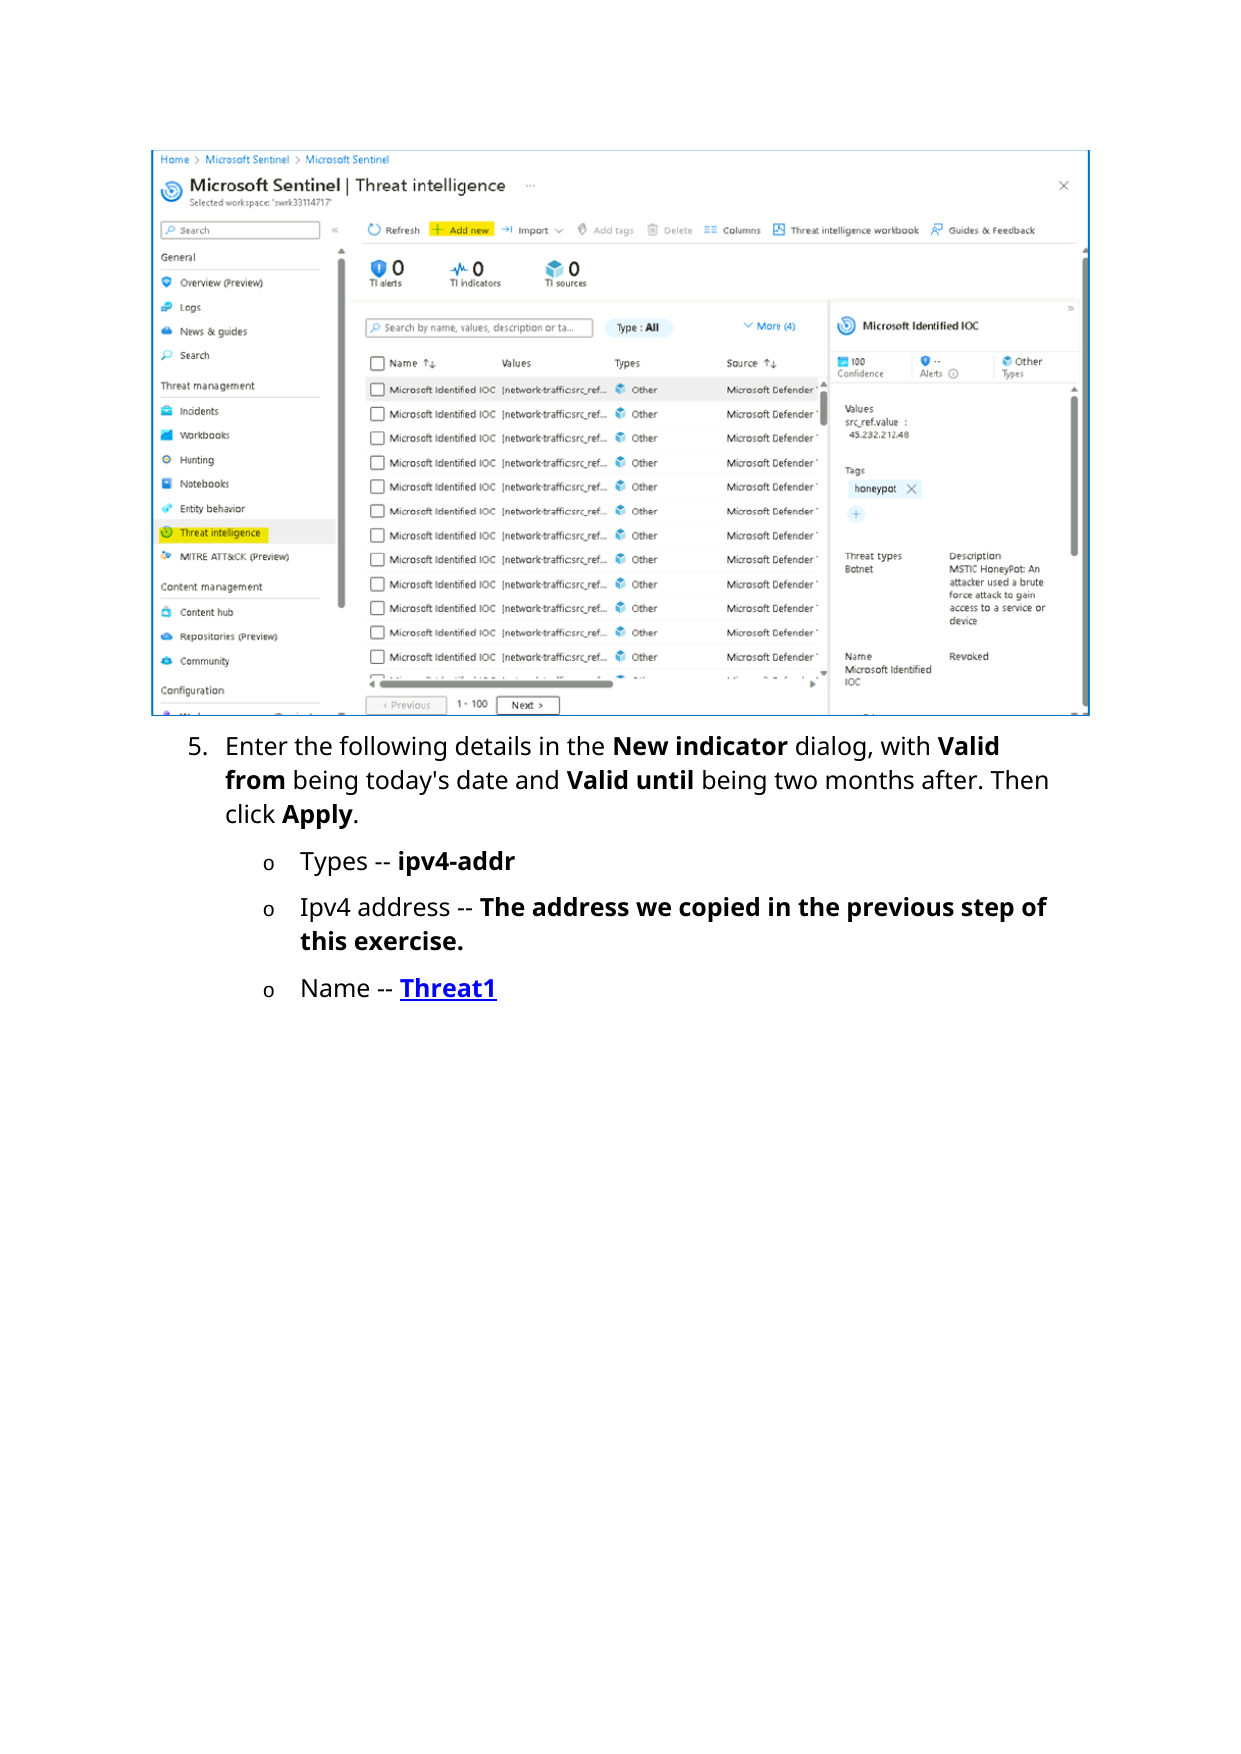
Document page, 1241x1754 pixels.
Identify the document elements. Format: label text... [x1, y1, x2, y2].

list Types -- ipv4-addr [262, 843, 1090, 877]
picture [150, 150, 1091, 716]
list Name -- Threat1 [262, 970, 1090, 1004]
list Ipv4 address -- The address we copied in the previous step of this exercise. [262, 890, 1090, 958]
list Enter the following details in the New indicator dialog, with Valid from being today's date and Valid until being two months after. Then click Apply. [187, 728, 1090, 831]
